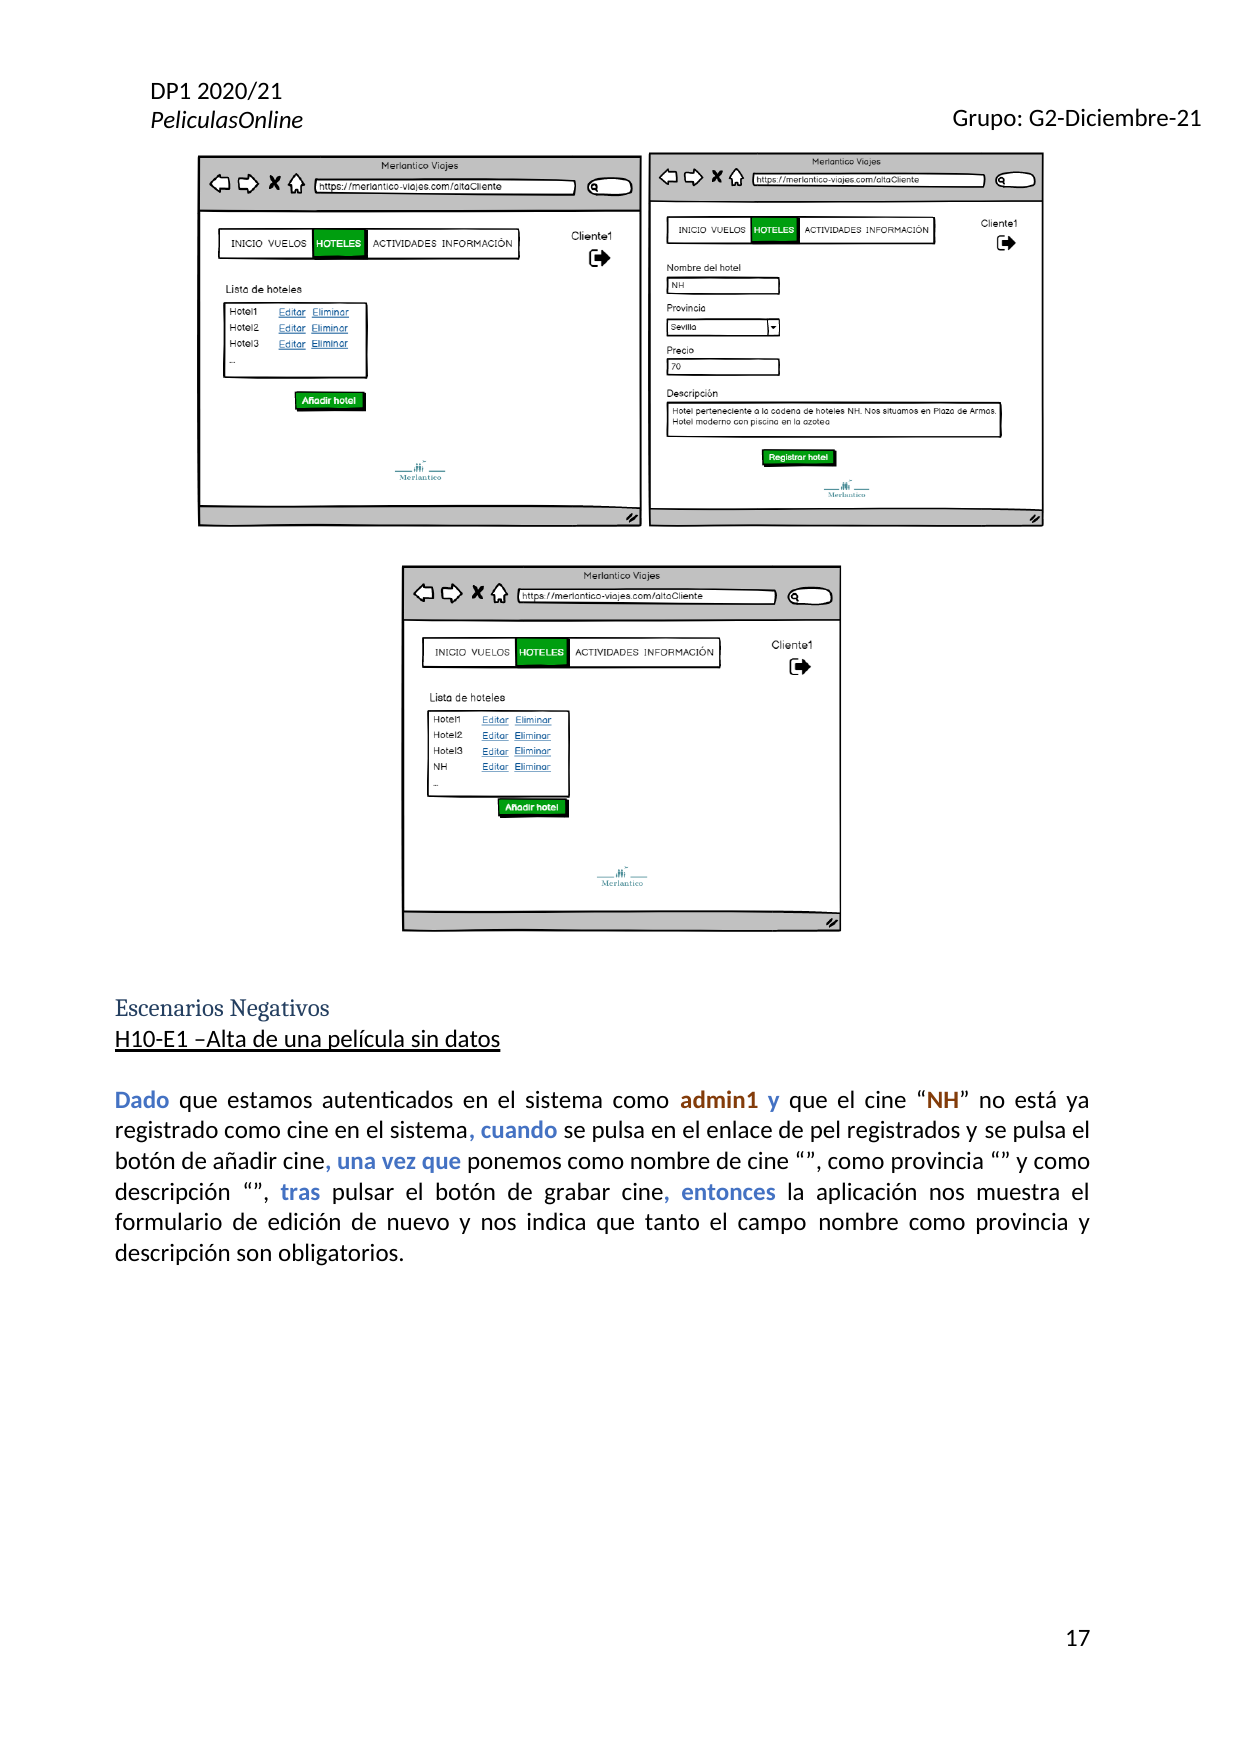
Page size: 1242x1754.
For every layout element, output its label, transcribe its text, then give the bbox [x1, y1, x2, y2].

picture [401, 565, 842, 932]
text Dado que estamos autenticados en el sistema como admin1 y que el cine “NH” no está ya registrado como cine en el sistema, cuando se pulsa en el enlace de pel registrados y se pulsa el botón de añadir cine, una vez que ponemos como nombre de cine “”, como provincia “” y como descripción “”, tras pulsar el botón de grabar cine, entonces la aplicación nos muestra el formulario de edición de nuevo y nos indica que tanto el campo nombre como provincia y descripción son obligatorios. [114, 1084, 1090, 1267]
picture [197, 155, 642, 527]
text H10-E1 –Alta de una película sin datos [114, 1023, 1200, 1053]
subtitle Escenarios Negativos [39, 994, 1200, 1023]
picture [648, 152, 1044, 527]
